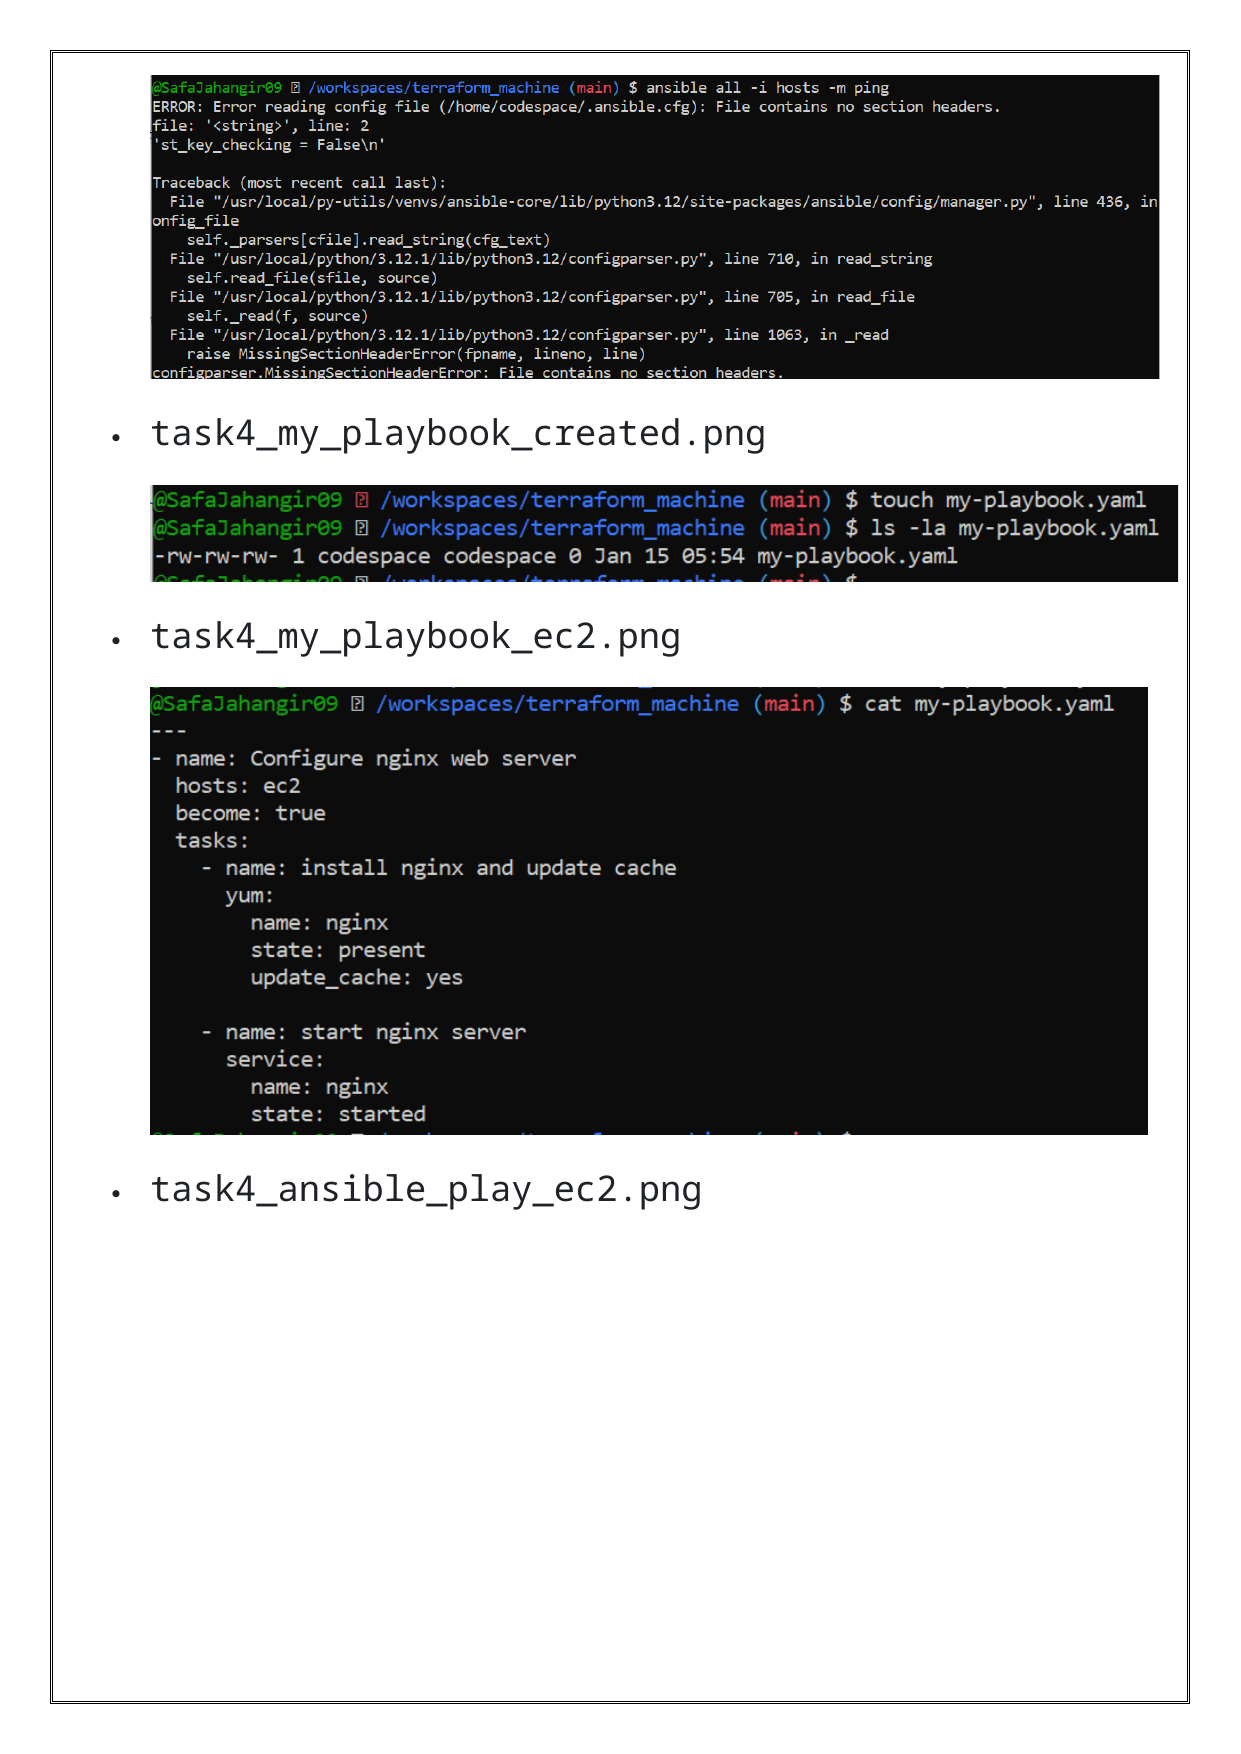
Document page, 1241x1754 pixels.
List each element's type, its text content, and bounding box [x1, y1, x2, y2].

list task4_my_playbook_created.png [112, 408, 1165, 456]
picture [150, 485, 1179, 582]
picture [150, 687, 1148, 1135]
picture [150, 75, 1160, 379]
list task4_ansible_play_ec2.png [112, 1163, 1165, 1212]
list task4_my_playbook_ec2.png [112, 611, 1165, 659]
